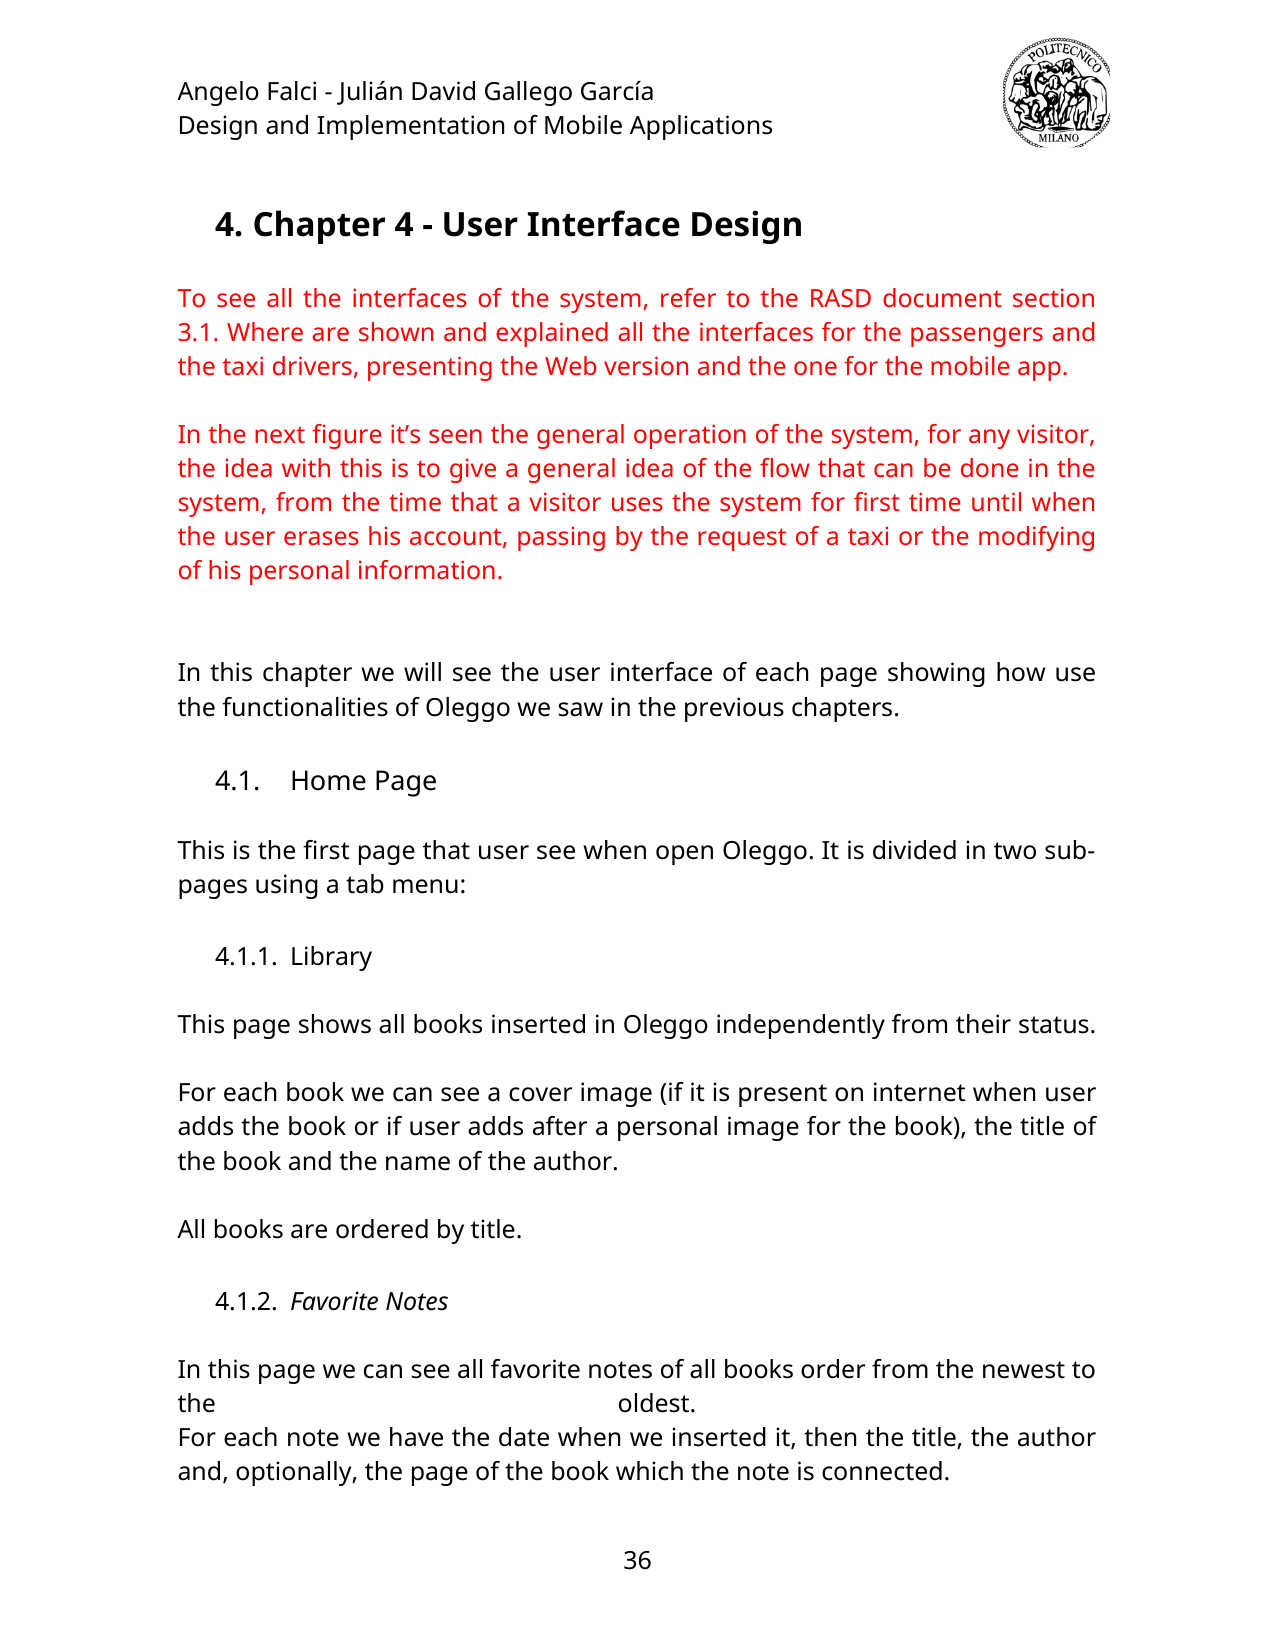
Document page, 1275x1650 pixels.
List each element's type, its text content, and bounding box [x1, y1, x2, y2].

text In this chapter we will see the user interface of each page showing how use the functionalities of Oleggo we saw in the previous chapters. [177, 655, 1098, 723]
text In this page we can see all favorite notes of all books order from the newest to the oldest. For each note we have the date when we inserted it, then the title, the author and, optionally, the page of the book which the note is connected. [177, 1318, 1098, 1488]
picture [1001, 37, 1110, 146]
subtitle Home Page [215, 761, 1098, 798]
text This page shows all books inserted in Oleggo independently from their status. For each book we can see a cover image (if it is present on internet when user adds the book or if user adds after a personal image for the book), the title of the book and the name of the author. [177, 1007, 1098, 1177]
text In the next figure it’s seen the general operation of the system, for any visitor, the idea with this is to give a general idea of the flow that can be done in the system, from the time that a visitor uses the system for first time until when the user erases his account, passing by the request of a taxi or the modifying of his personal information. [177, 417, 1098, 587]
subtitle Chapter 4 - User Interface Design [215, 201, 1098, 246]
text This is the first page that user see when open Oleggo. It is divided in two sub-pages using a tab menu: [177, 832, 1098, 901]
text All books are ordered by title. [177, 1177, 1098, 1245]
subtitle Favorite Notes [215, 1283, 1098, 1318]
text To see all the interfaces of the system, refer to the RASD document section 3.1. Where are shown and explained all the interfaces for the passengers and the taxi drivers, presenting the Web version and the one for the mobile app. [177, 280, 1098, 383]
subtitle Library [215, 939, 1098, 1007]
